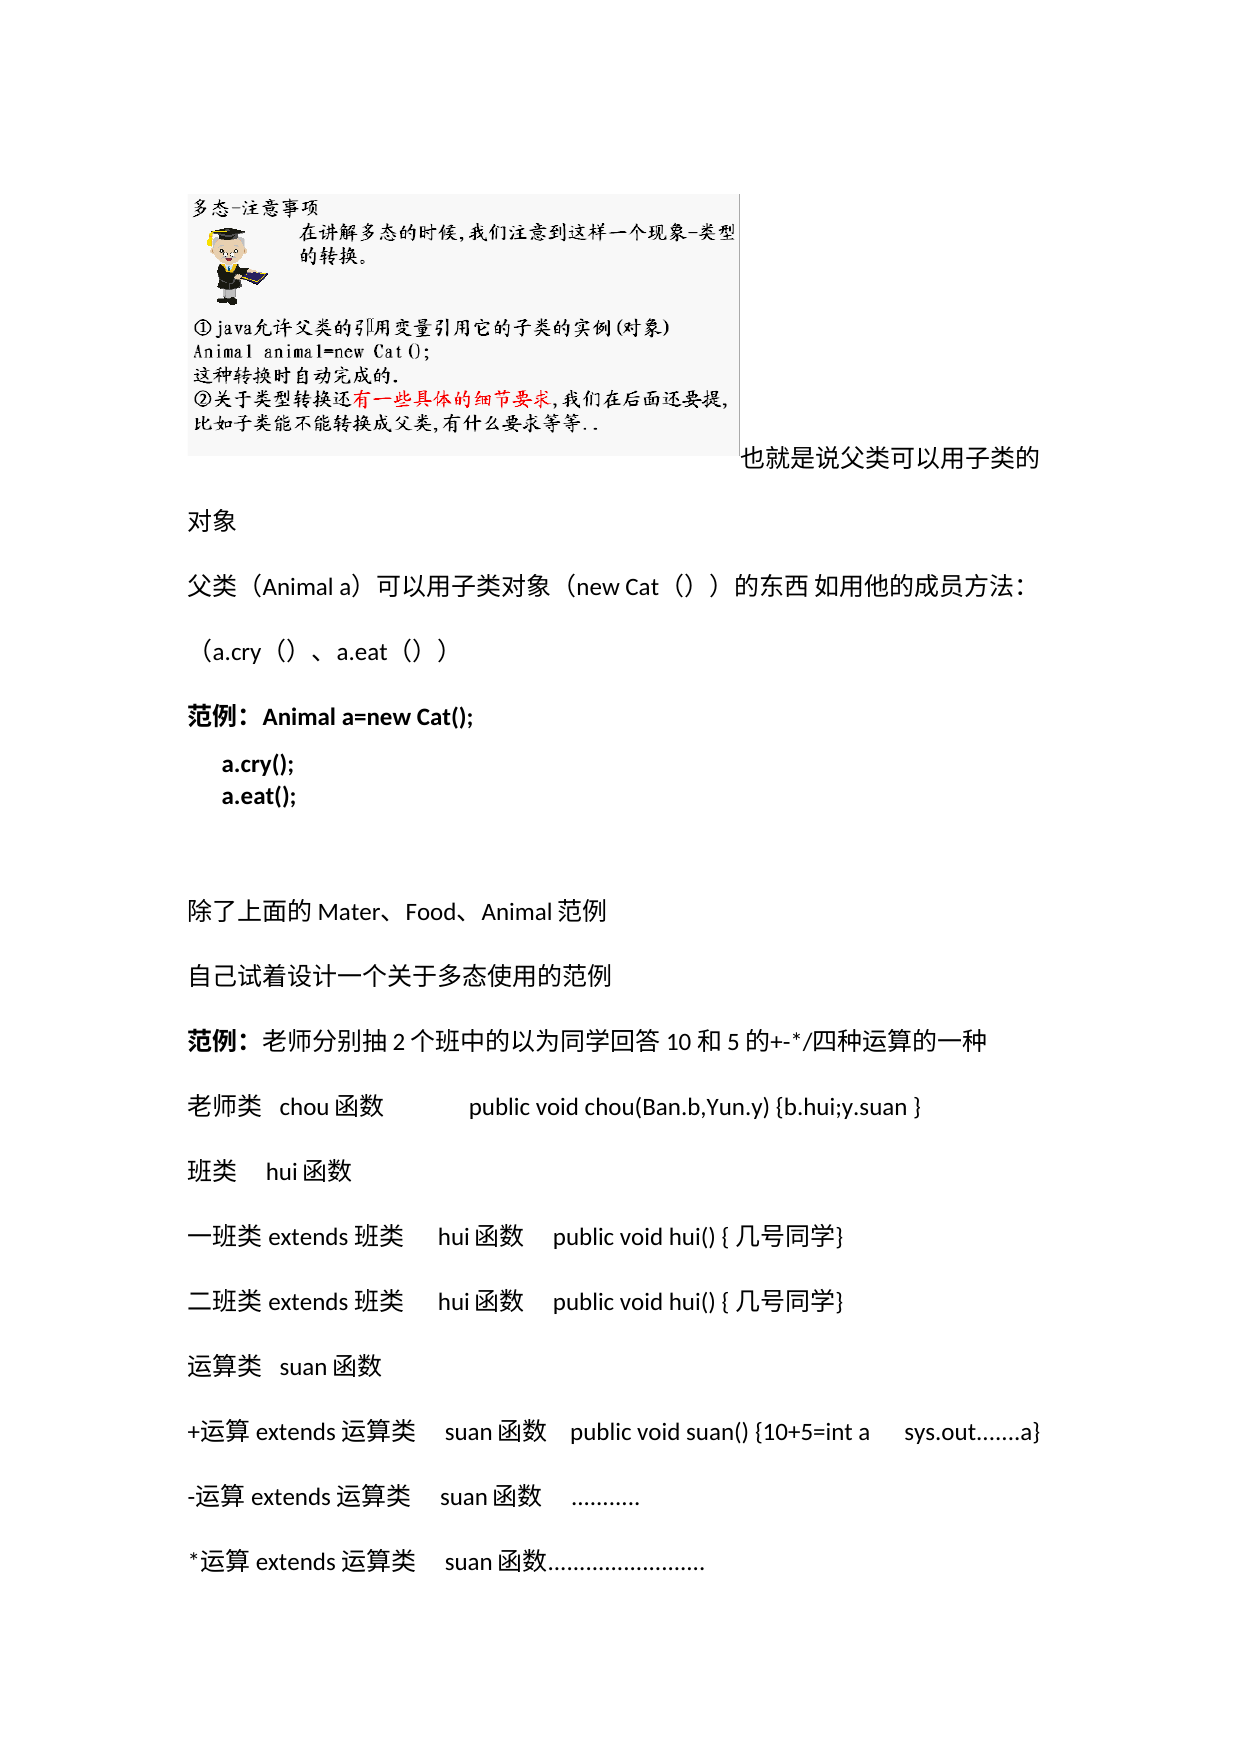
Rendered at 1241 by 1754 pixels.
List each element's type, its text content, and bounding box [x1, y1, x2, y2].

text 自己试着设计一个关于多态使用的范例 [187, 942, 1053, 1007]
text 除了上面的Mater、Food、Animal范例 [187, 877, 1053, 942]
text 班类 hui函数 [187, 1137, 1053, 1202]
text *运算 extends 运算类 suan函数......................... [187, 1527, 1053, 1592]
text 二班类 extends 班类 hui函数 public void hui() { 几号同学} [187, 1267, 1053, 1332]
text -运算 extends 运算类 suan函数 ........... [187, 1462, 1053, 1527]
text 范例：Animal a=new Cat(); [187, 682, 1053, 747]
text 父类（Animal a）可以用子类对象（new Cat（））的东西 如用他的成员方法：（a.cry（）、a.eat（）） [187, 552, 1053, 682]
text 范例：老师分别抽2个班中的以为同学回答 10 和5 的+-*/四种运算的一种 [187, 1007, 1053, 1072]
text 一班类 extends 班类 hui函数 public void hui() { 几号同学} [187, 1202, 1053, 1267]
text 运算类 suan函数 [187, 1332, 1053, 1397]
text +运算 extends 运算类 suan函数 public void suan() {10+5=int a sys.out.......a} [187, 1397, 1053, 1462]
text a.cry(); [187, 747, 1053, 779]
text 老师类 chou函数 public void chou(Ban.b,Yun.y) {b.hui;y.suan } [187, 1072, 1053, 1137]
picture [187, 194, 740, 456]
text a.eat(); [187, 779, 1053, 812]
